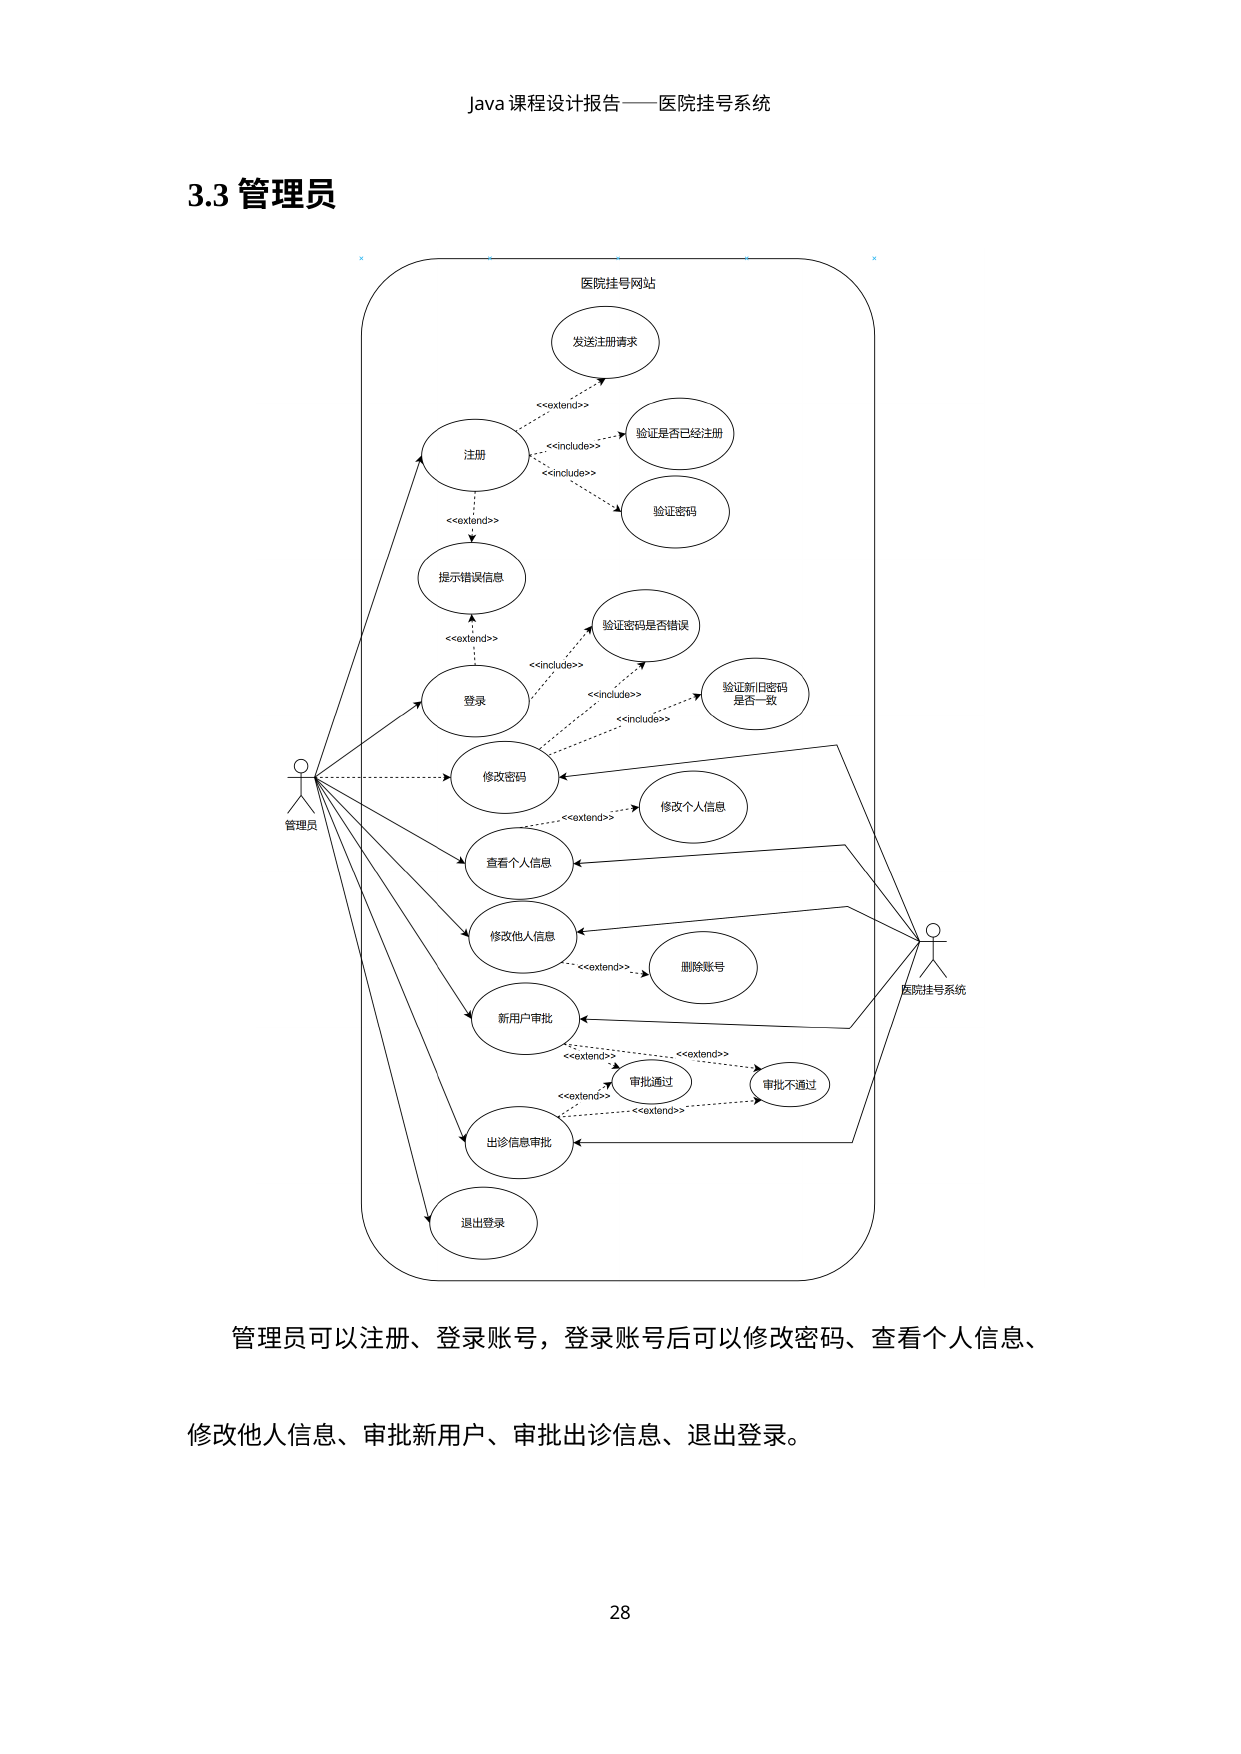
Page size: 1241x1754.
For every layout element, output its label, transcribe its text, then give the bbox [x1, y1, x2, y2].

text 3.3 管理员 [187, 160, 1053, 225]
picture [255, 248, 985, 1288]
text 管理员可以注册、登录账号，登录账号后可以修改密码、查看个人信息、修改他人信息、审批新用户、审批出诊信息、退出登录。 [187, 1304, 1053, 1466]
